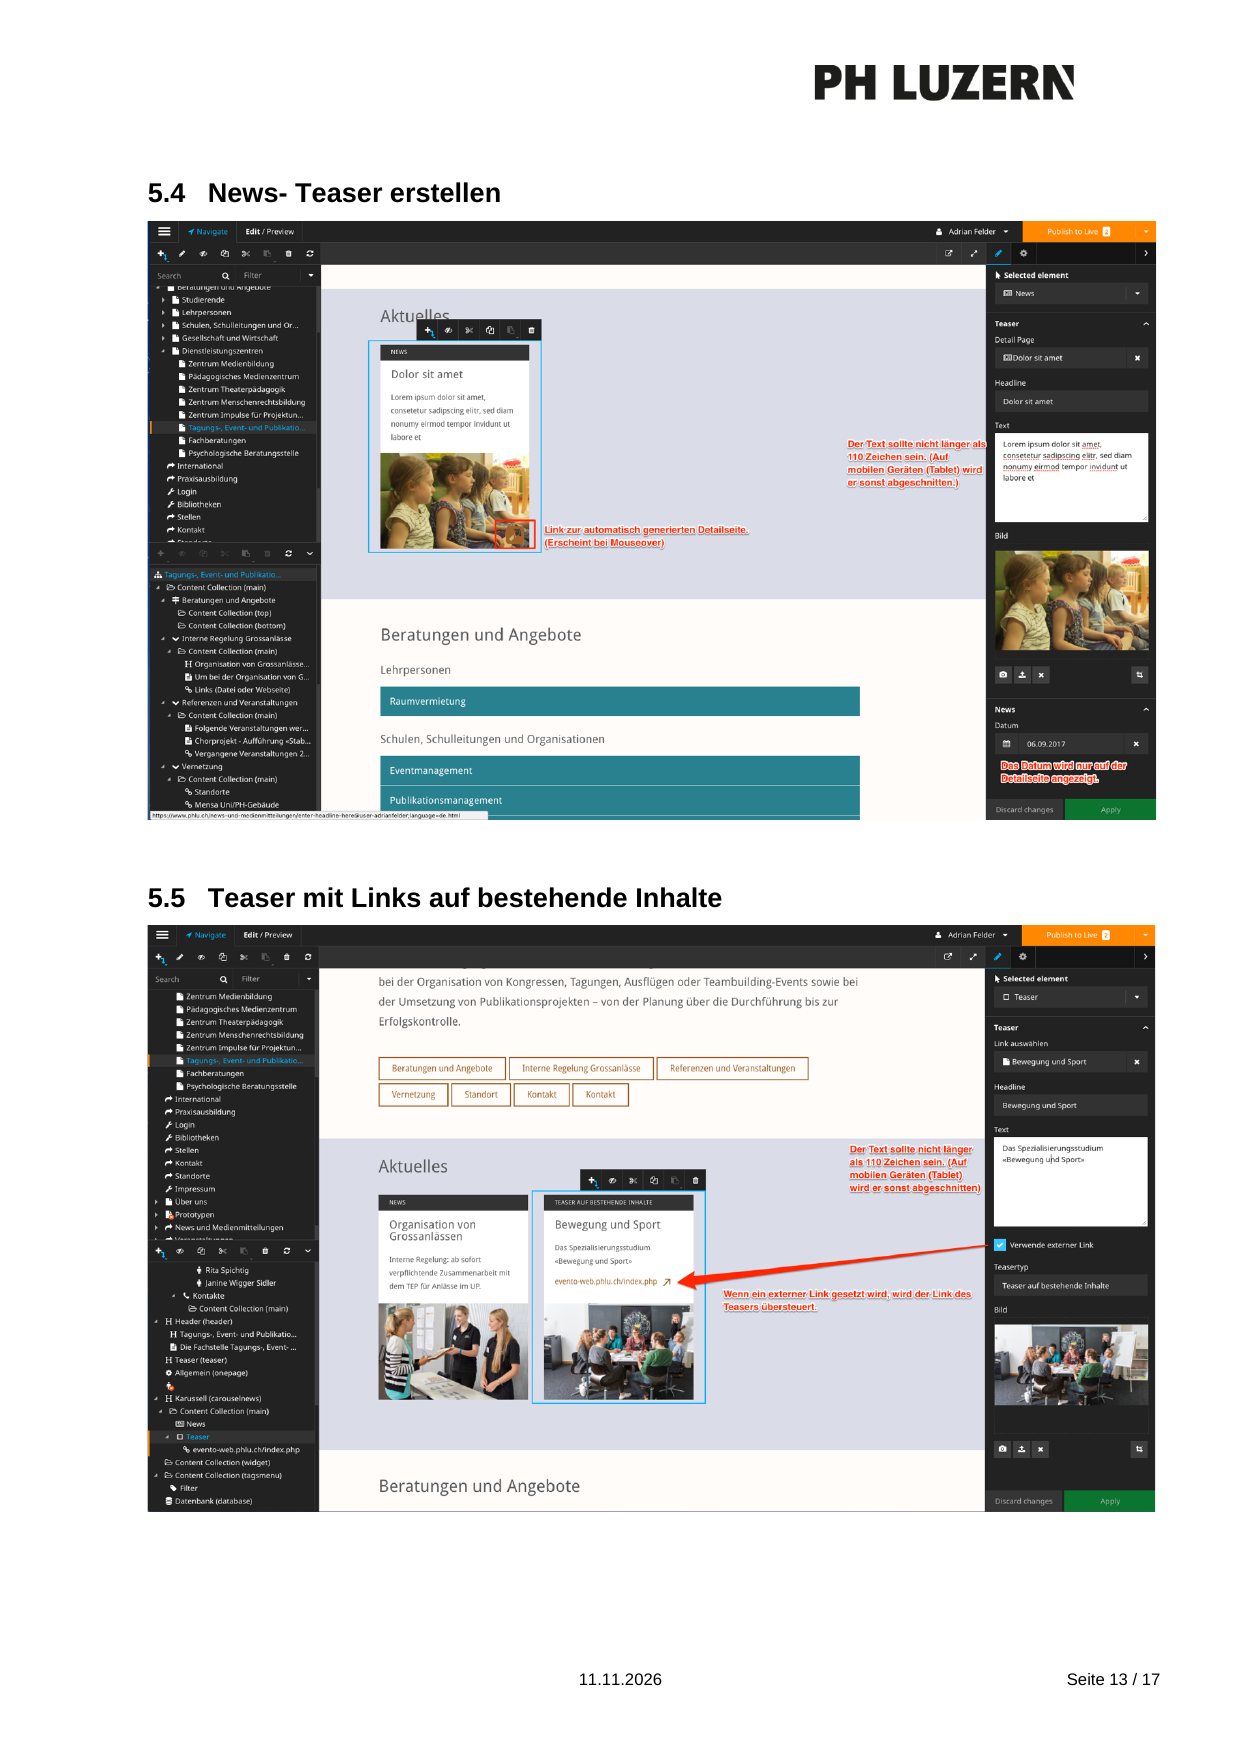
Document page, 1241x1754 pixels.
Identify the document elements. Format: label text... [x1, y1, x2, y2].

picture [814, 65, 1151, 104]
subtitle News- Teaser erstellen [148, 177, 1157, 208]
picture [147, 221, 1157, 820]
subtitle Teaser mit Links auf bestehende Inhalte [148, 882, 1157, 913]
picture [147, 925, 1155, 1512]
